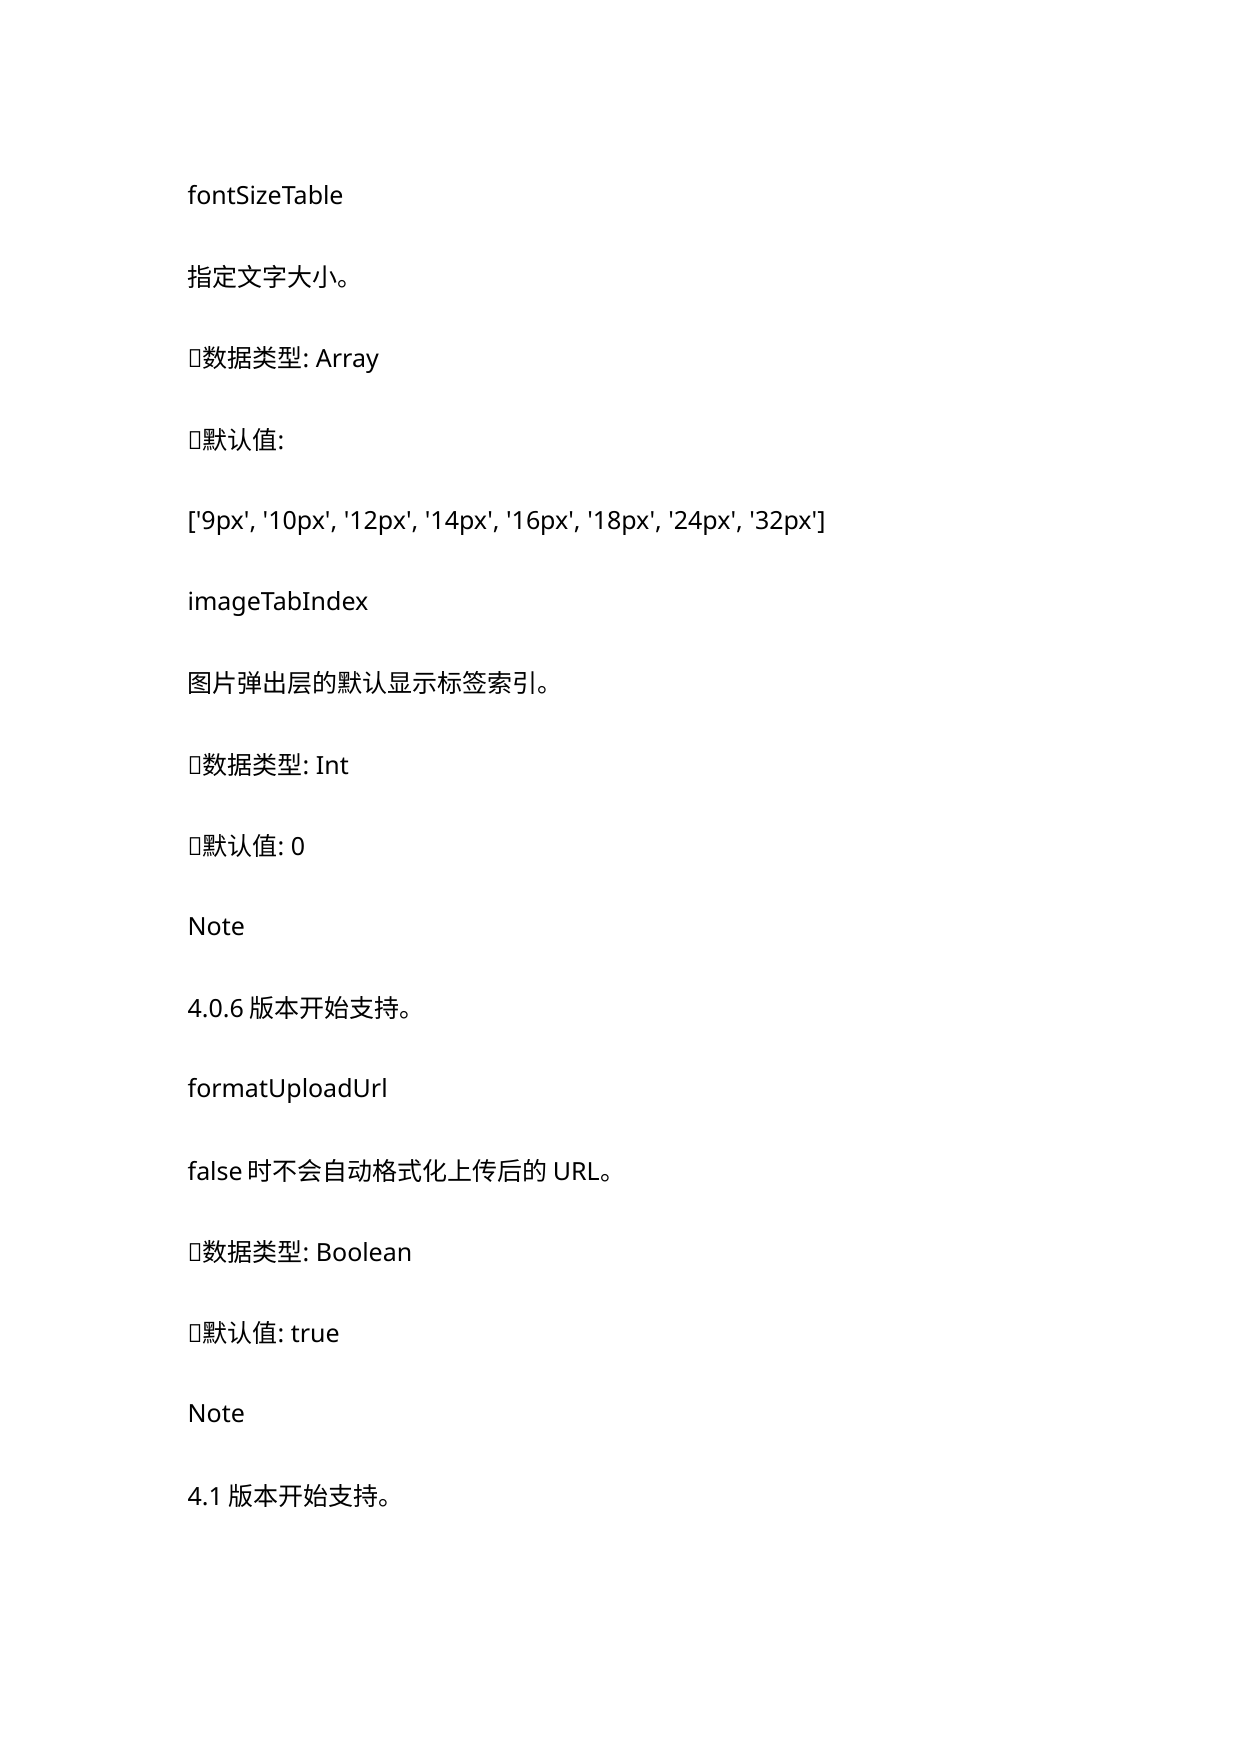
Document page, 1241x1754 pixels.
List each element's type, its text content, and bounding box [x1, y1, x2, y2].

text 指定文字大小。 [187, 243, 1053, 308]
text 数据类型: Int [187, 731, 1053, 796]
text fontSizeTable [187, 162, 1053, 227]
text 数据类型: Array [187, 324, 1053, 389]
text Note [187, 1381, 1053, 1446]
text 数据类型: Boolean [187, 1218, 1053, 1283]
text 4.1版本开始支持。 [187, 1462, 1053, 1527]
text ['9px', '10px', '12px', '14px', '16px', '18px', '24px', '32px'] [187, 487, 1053, 552]
text 图片弹出层的默认显示标签索引。 [187, 649, 1053, 714]
text 默认值: [187, 406, 1053, 471]
text 默认值: true [187, 1299, 1053, 1364]
text 默认值: 0 [187, 812, 1053, 877]
text formatUploadUrl [187, 1056, 1053, 1121]
text 4.0.6版本开始支持。 [187, 974, 1053, 1039]
text Note [187, 893, 1053, 958]
text false时不会自动格式化上传后的URL。 [187, 1137, 1053, 1202]
text imageTabIndex [187, 568, 1053, 633]
